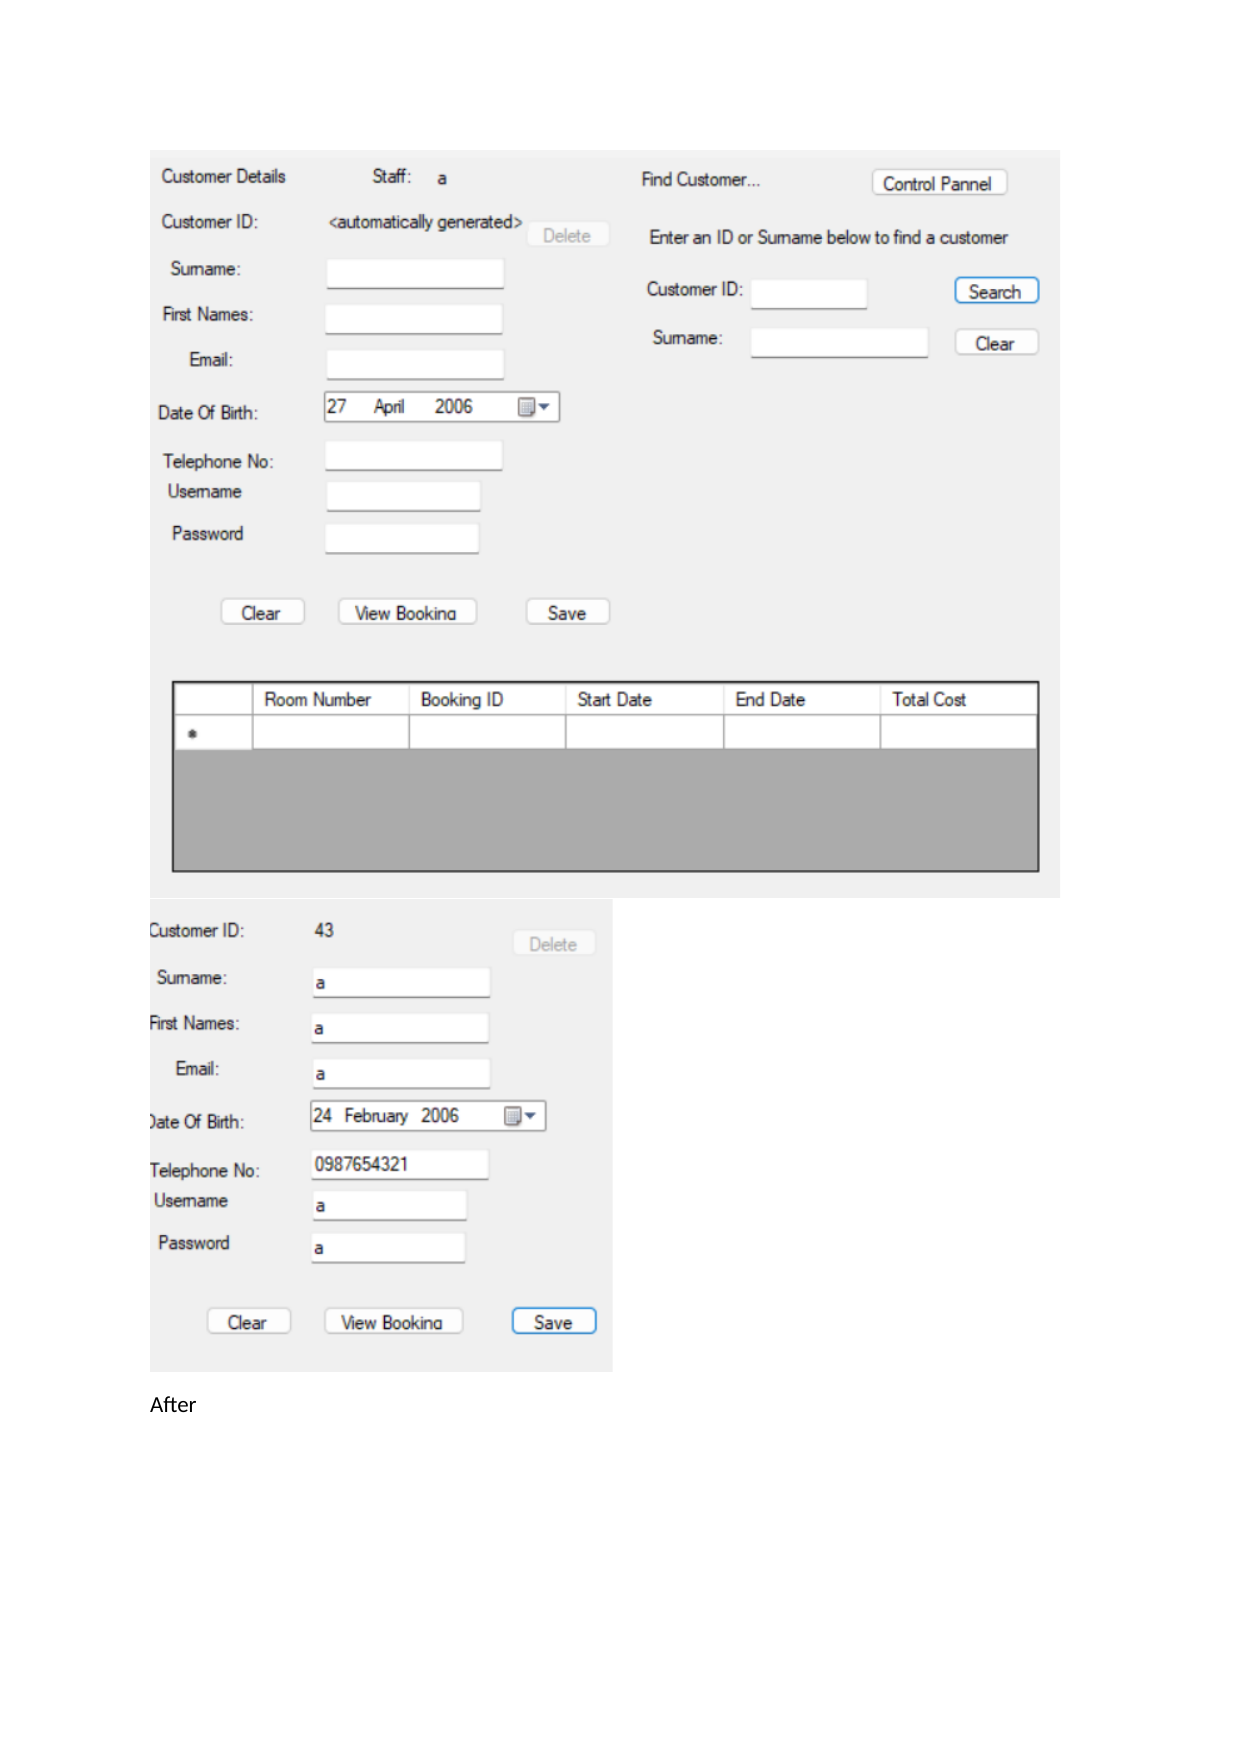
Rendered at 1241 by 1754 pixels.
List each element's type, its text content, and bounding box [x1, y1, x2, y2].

text After [150, 1390, 1090, 1418]
picture [150, 150, 1060, 898]
picture [150, 899, 613, 1372]
